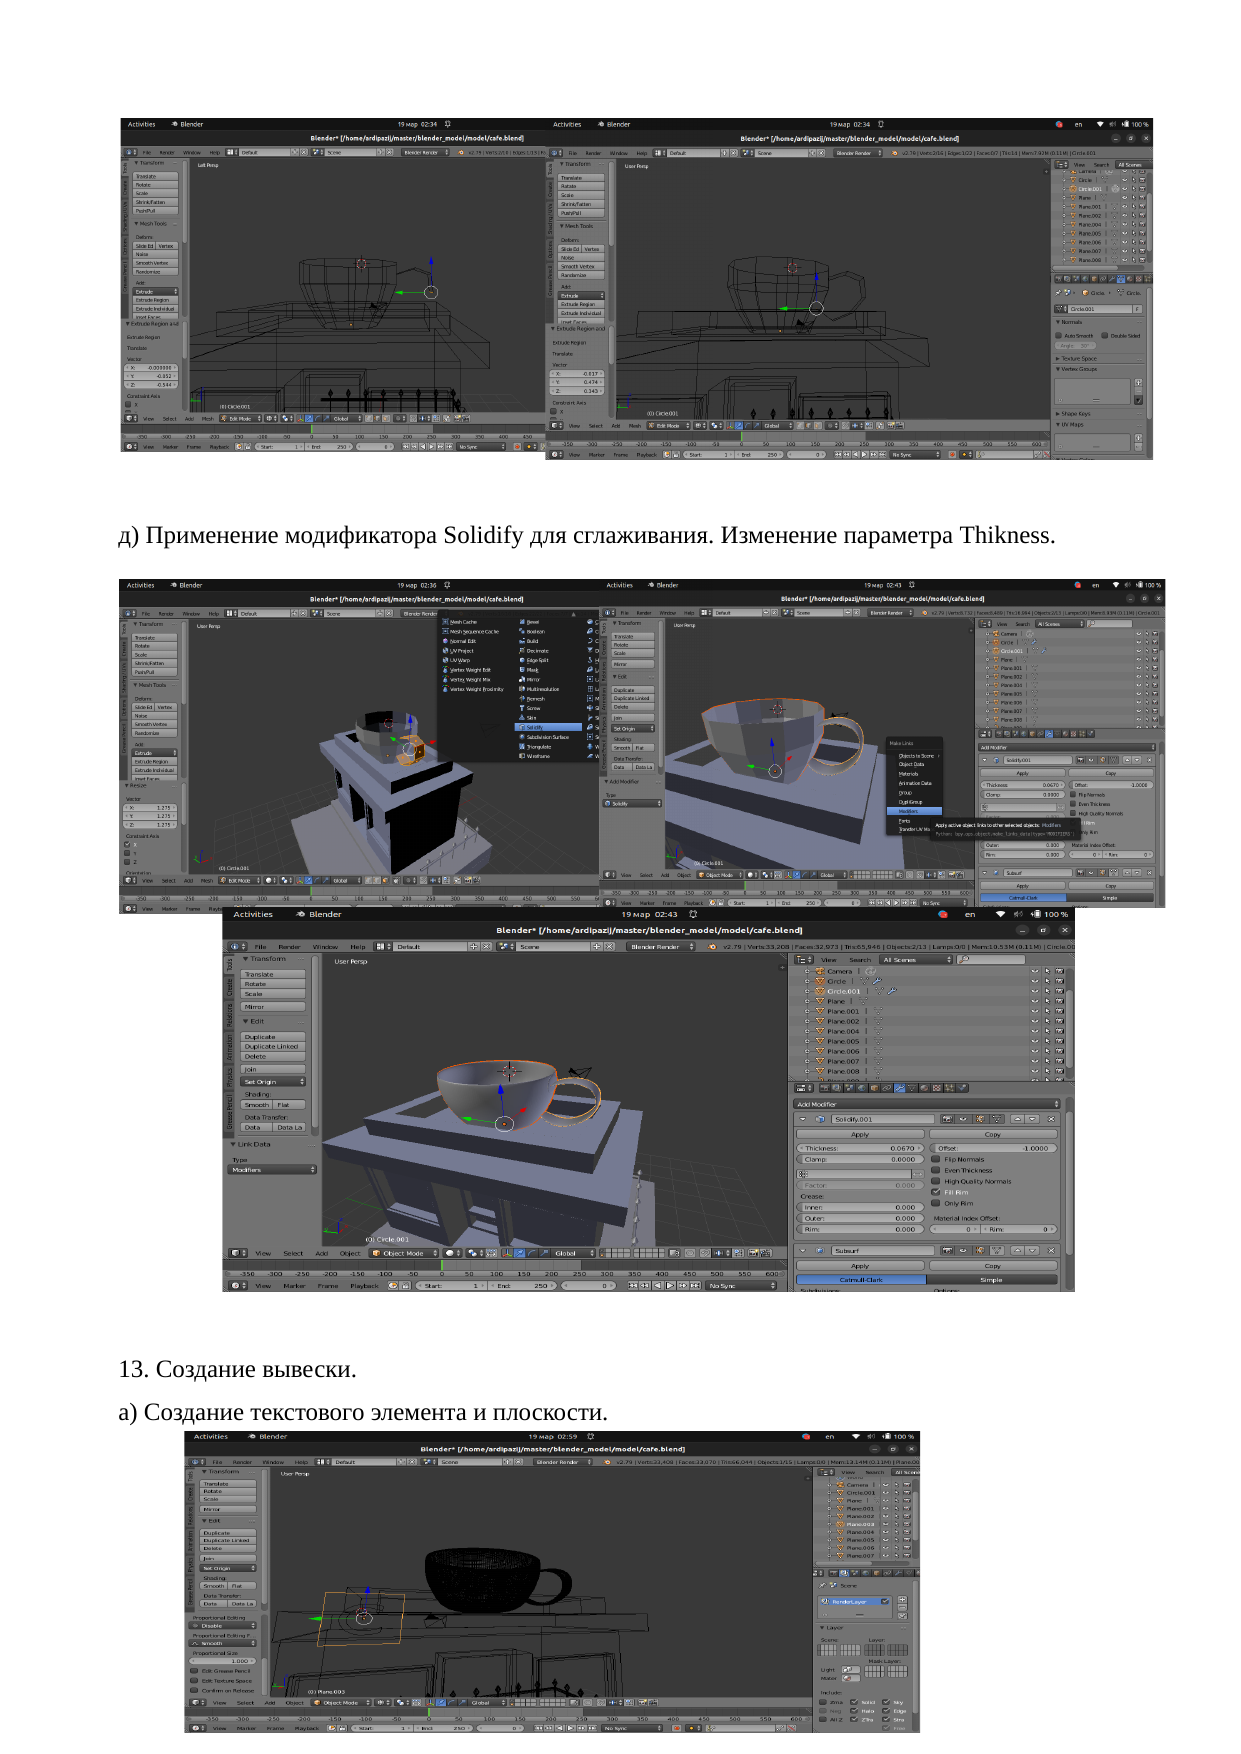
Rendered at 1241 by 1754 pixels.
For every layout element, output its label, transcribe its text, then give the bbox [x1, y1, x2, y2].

text д) Применение модификатора Solidify для сглаживания. Изменение параметра Thikness. [118, 521, 1122, 549]
picture [184, 1431, 921, 1733]
text 13. Создание вывески. [118, 1354, 1122, 1383]
text а) Создание текстового элемента и плоскости. [118, 1397, 1122, 1426]
picture [120, 118, 1154, 460]
picture [119, 579, 1166, 1292]
